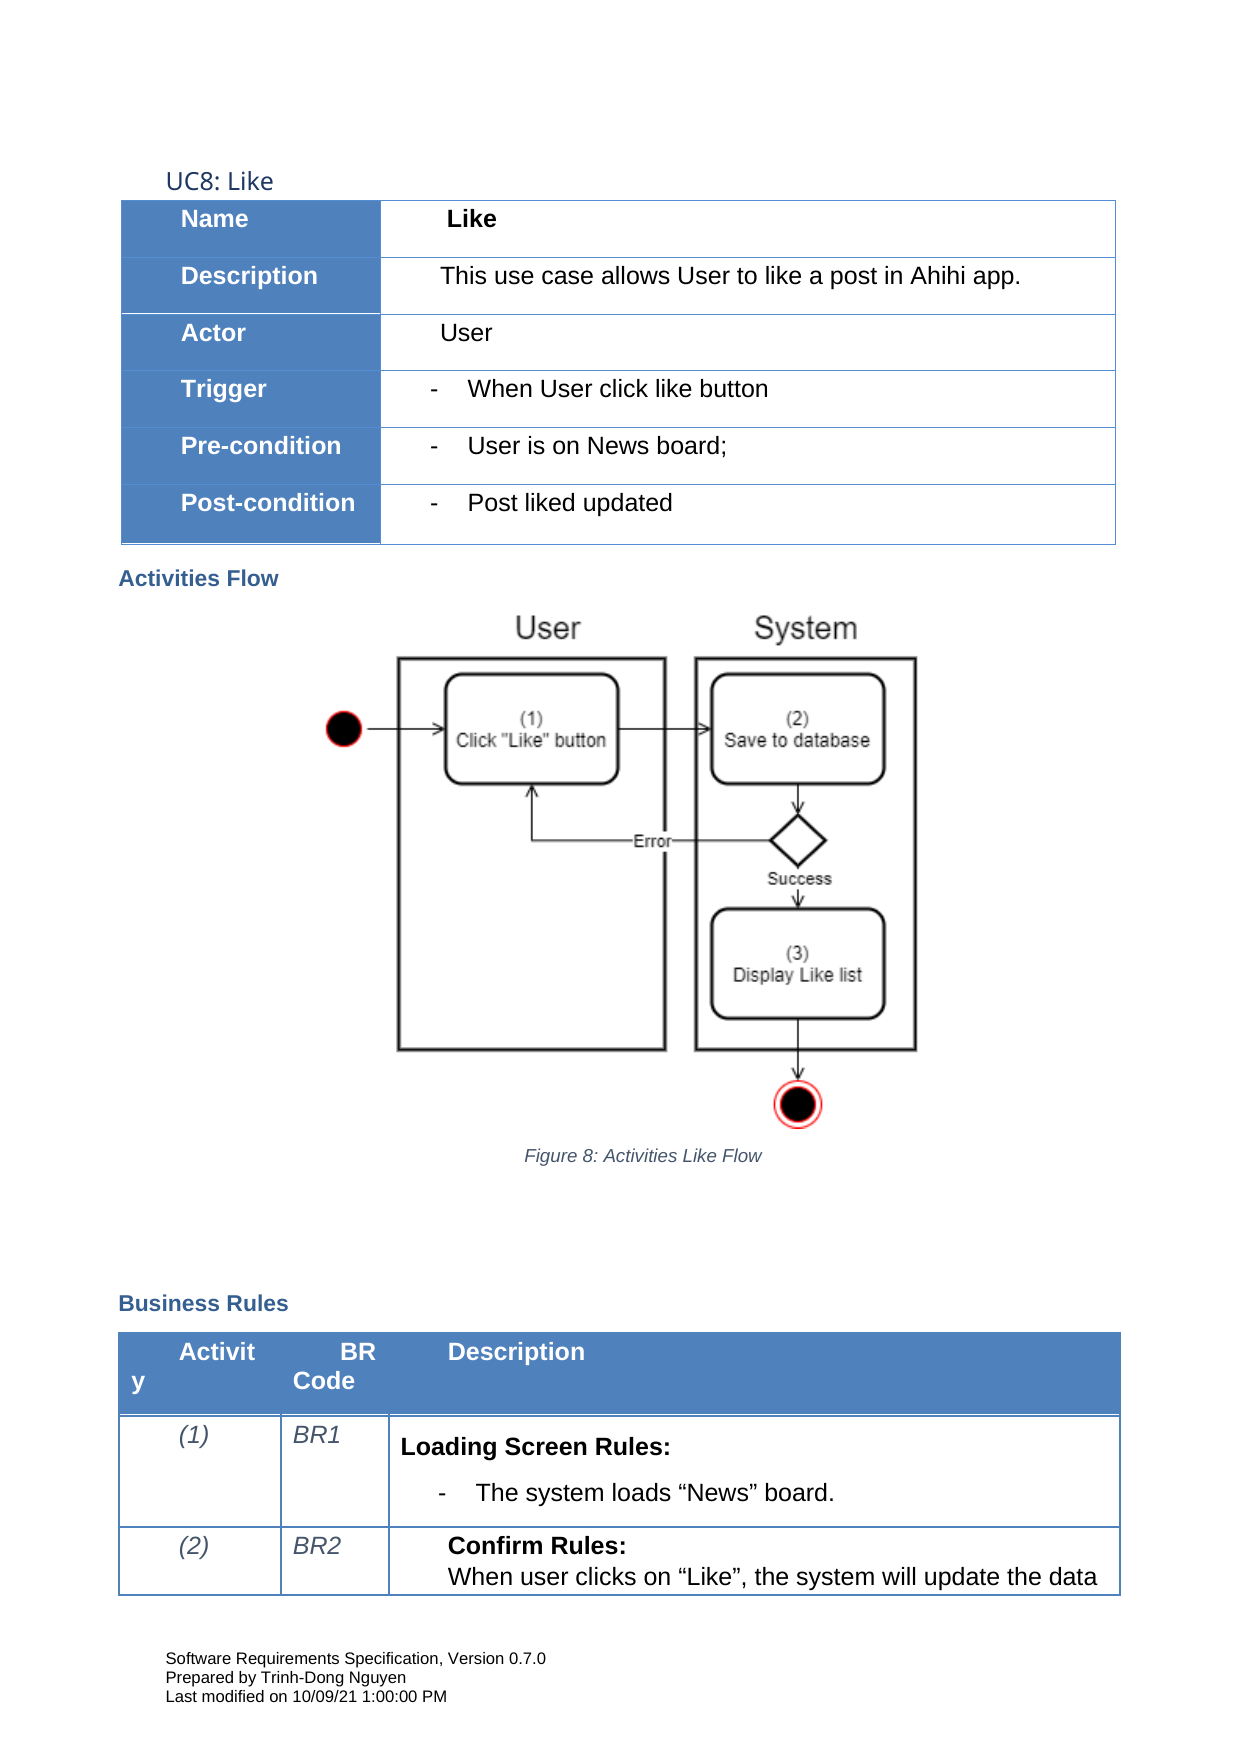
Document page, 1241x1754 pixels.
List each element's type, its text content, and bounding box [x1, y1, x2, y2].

table_header Name [122, 201, 380, 257]
table_cell User [381, 315, 1115, 370]
table_cell Post liked updated [381, 485, 1115, 543]
table_header Like [381, 201, 1115, 257]
table_cell (2) [120, 1528, 280, 1594]
text Figure 8: Activities Like Flow [118, 1145, 1122, 1167]
table_cell (1) [120, 1417, 280, 1526]
table_cell This use case allows User to like a post in Ahihi app. [381, 258, 1115, 313]
table_header Activity [120, 1334, 280, 1414]
table_cell Pre-condition [122, 428, 380, 484]
table_cell When User click like button [381, 371, 1115, 427]
picture [320, 608, 918, 1129]
table_cell Post-condition [122, 485, 380, 543]
table_cell Loading Screen Rules: The system loads “News” board. [390, 1417, 1119, 1526]
table_cell User is on News board; [381, 428, 1115, 484]
table_cell Trigger [122, 371, 380, 427]
subtitle Business Rules [118, 1289, 1122, 1316]
table_cell Actor [122, 315, 380, 370]
table_cell BR2 [282, 1528, 388, 1594]
table_header Description [390, 1334, 1119, 1414]
table_cell Description [122, 258, 380, 313]
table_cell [390, 1528, 1119, 1594]
table_header BR Code [282, 1334, 388, 1414]
table_cell BR1 [282, 1417, 388, 1526]
subtitle Activities Flow [118, 565, 1122, 592]
subtitle UC8: Like [118, 163, 1122, 197]
